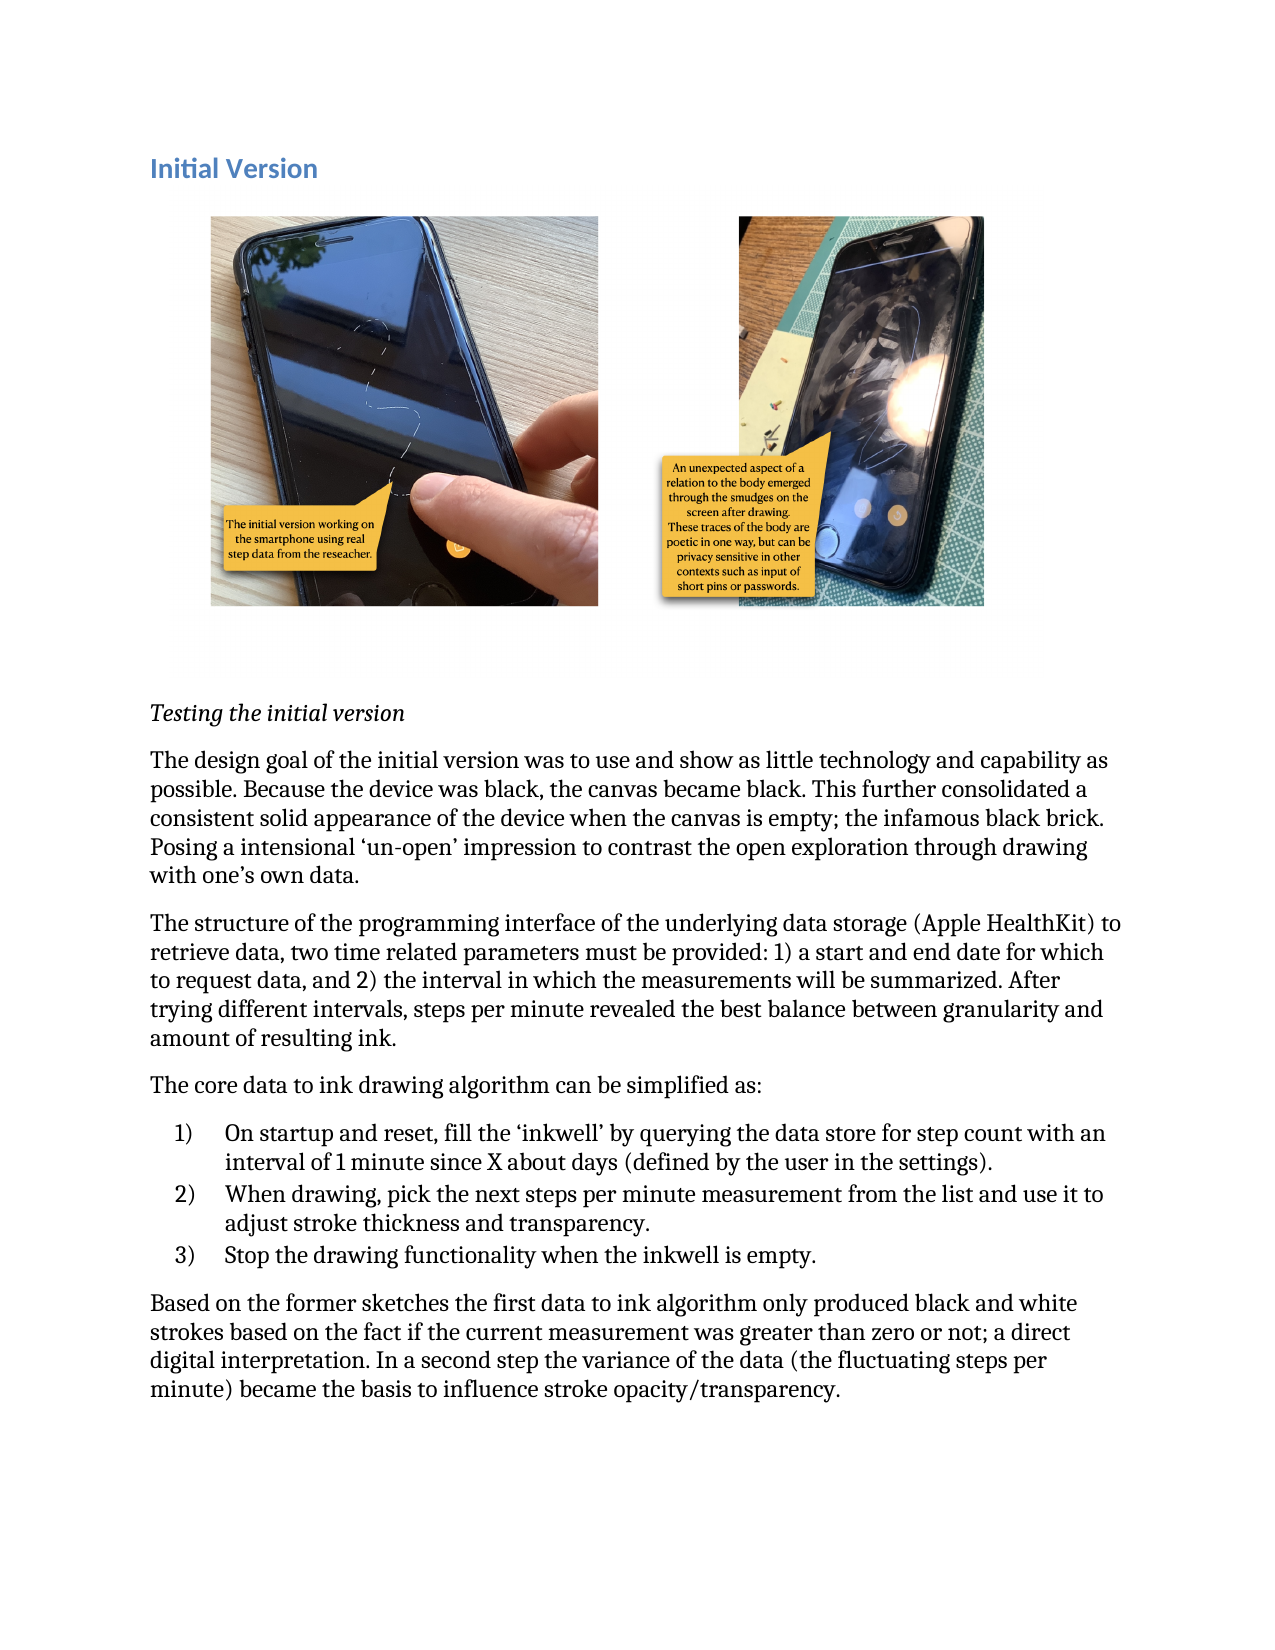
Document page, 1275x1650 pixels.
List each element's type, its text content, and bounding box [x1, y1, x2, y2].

list Stop the drawing functionality when the inkwell is empty. [175, 1241, 1125, 1270]
text The design goal of the initial version was to use and show as little technology and capability as possible. Because the device was black, the canvas became black. This further consolidated a consistent solid appearance of the device when the canvas is empty; the infamous black brick. Posing a intensional ‘un-open’ impression to contrast the open exploration through drawing with one’s own data. [150, 746, 1125, 890]
text The core data to ink drawing algorithm can be simplified as: [150, 1071, 1125, 1100]
list On startup and reset, fill the ‘inkwell’ by querying the data store for step count with an interval of 1 minute since X about days (defined by the user in the settings). [175, 1119, 1125, 1176]
list When drawing, pick the next steps per minute measurement from the list and use it to adjust stroke thickness and transparency. [175, 1180, 1125, 1237]
picture [168, 185, 1044, 678]
subtitle Initial Version [150, 150, 1125, 186]
text The structure of the programming interface of the underlying data storage (Apple HealthKit) to retrieve data, two time related parameters must be provided: 1) a start and end date for which to request data, and 2) the interval in which the measurements will be summarized. After trying different intervals, steps per minute revealed the best balance between granularity and amount of resulting ink. [150, 909, 1125, 1052]
text Based on the former sketches the first data to ink algorithm only produced black and white strokes based on the fact if the current measurement was greater than zero or not; a direct digital interpretation. In a second step the variance of the data (the fluctuating steps per minute) became the basis to influence stroke opacity/transparency. [150, 1289, 1125, 1404]
text Testing the initial version [150, 699, 1125, 727]
